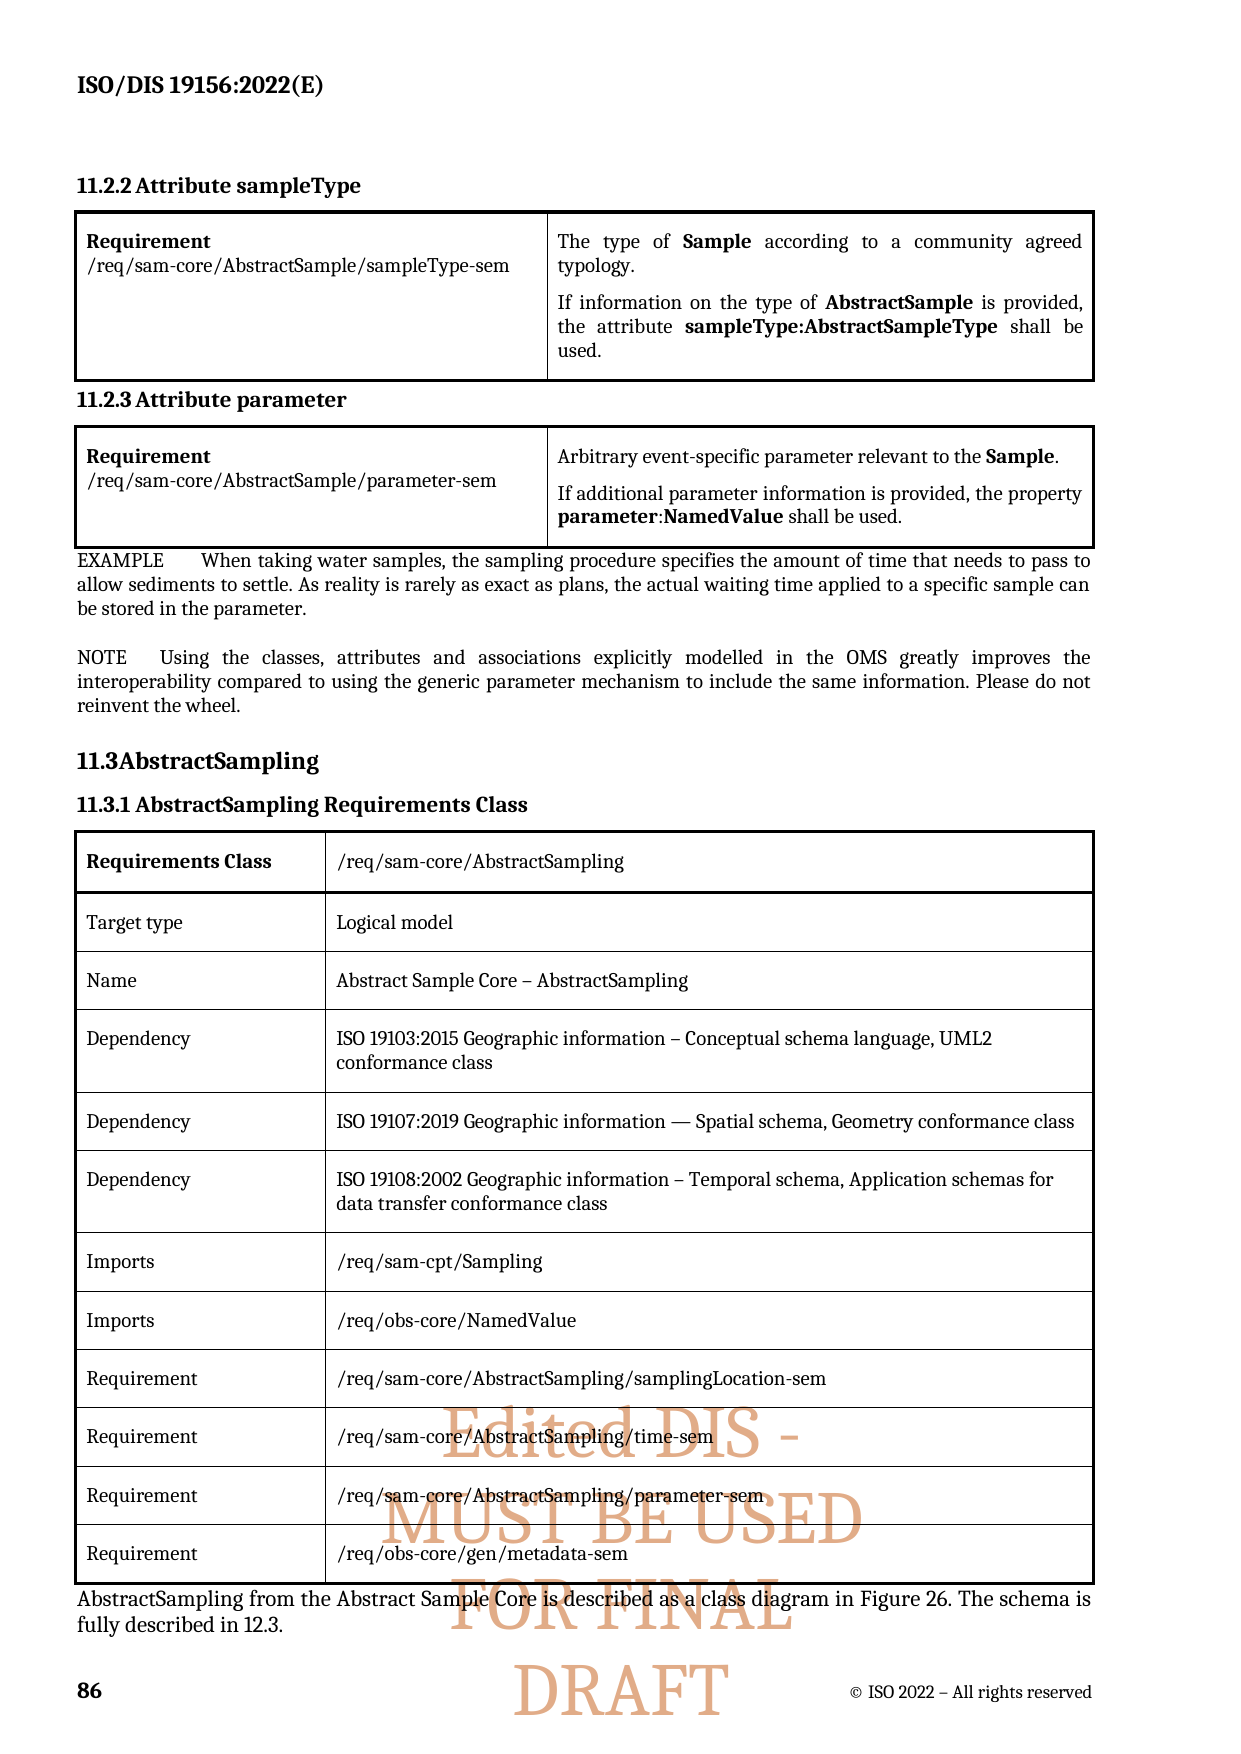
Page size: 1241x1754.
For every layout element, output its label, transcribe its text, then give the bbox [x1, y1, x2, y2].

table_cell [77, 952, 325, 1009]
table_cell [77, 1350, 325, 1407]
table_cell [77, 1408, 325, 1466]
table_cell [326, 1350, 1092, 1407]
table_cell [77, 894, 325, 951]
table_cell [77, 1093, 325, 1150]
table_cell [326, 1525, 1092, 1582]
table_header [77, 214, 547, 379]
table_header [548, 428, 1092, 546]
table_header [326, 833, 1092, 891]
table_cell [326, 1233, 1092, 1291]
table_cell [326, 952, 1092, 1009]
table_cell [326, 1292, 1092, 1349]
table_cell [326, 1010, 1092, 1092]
subtitle Attribute parameter [77, 388, 1092, 412]
subtitle AbstractSampling Requirements Class [77, 794, 1092, 818]
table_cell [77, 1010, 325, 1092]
subtitle AbstractSampling [77, 749, 1092, 775]
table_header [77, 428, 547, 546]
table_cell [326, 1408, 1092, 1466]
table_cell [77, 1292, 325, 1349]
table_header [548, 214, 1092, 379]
text NOTE . [77, 646, 1092, 718]
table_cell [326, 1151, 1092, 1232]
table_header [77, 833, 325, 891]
text EXAMPLE When taking water samples, the sampling procedure specifies the amount of time that ass to allow sediments to settle. As reality is rarely as exact as plans, the actual waiting time applied to a specific sample can be stored in the parameter. [77, 549, 1092, 621]
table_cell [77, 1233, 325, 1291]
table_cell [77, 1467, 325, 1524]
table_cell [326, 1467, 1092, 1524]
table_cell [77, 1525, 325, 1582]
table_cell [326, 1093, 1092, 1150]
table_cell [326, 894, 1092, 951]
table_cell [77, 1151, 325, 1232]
subtitle Attribute sampleType [77, 174, 1092, 198]
